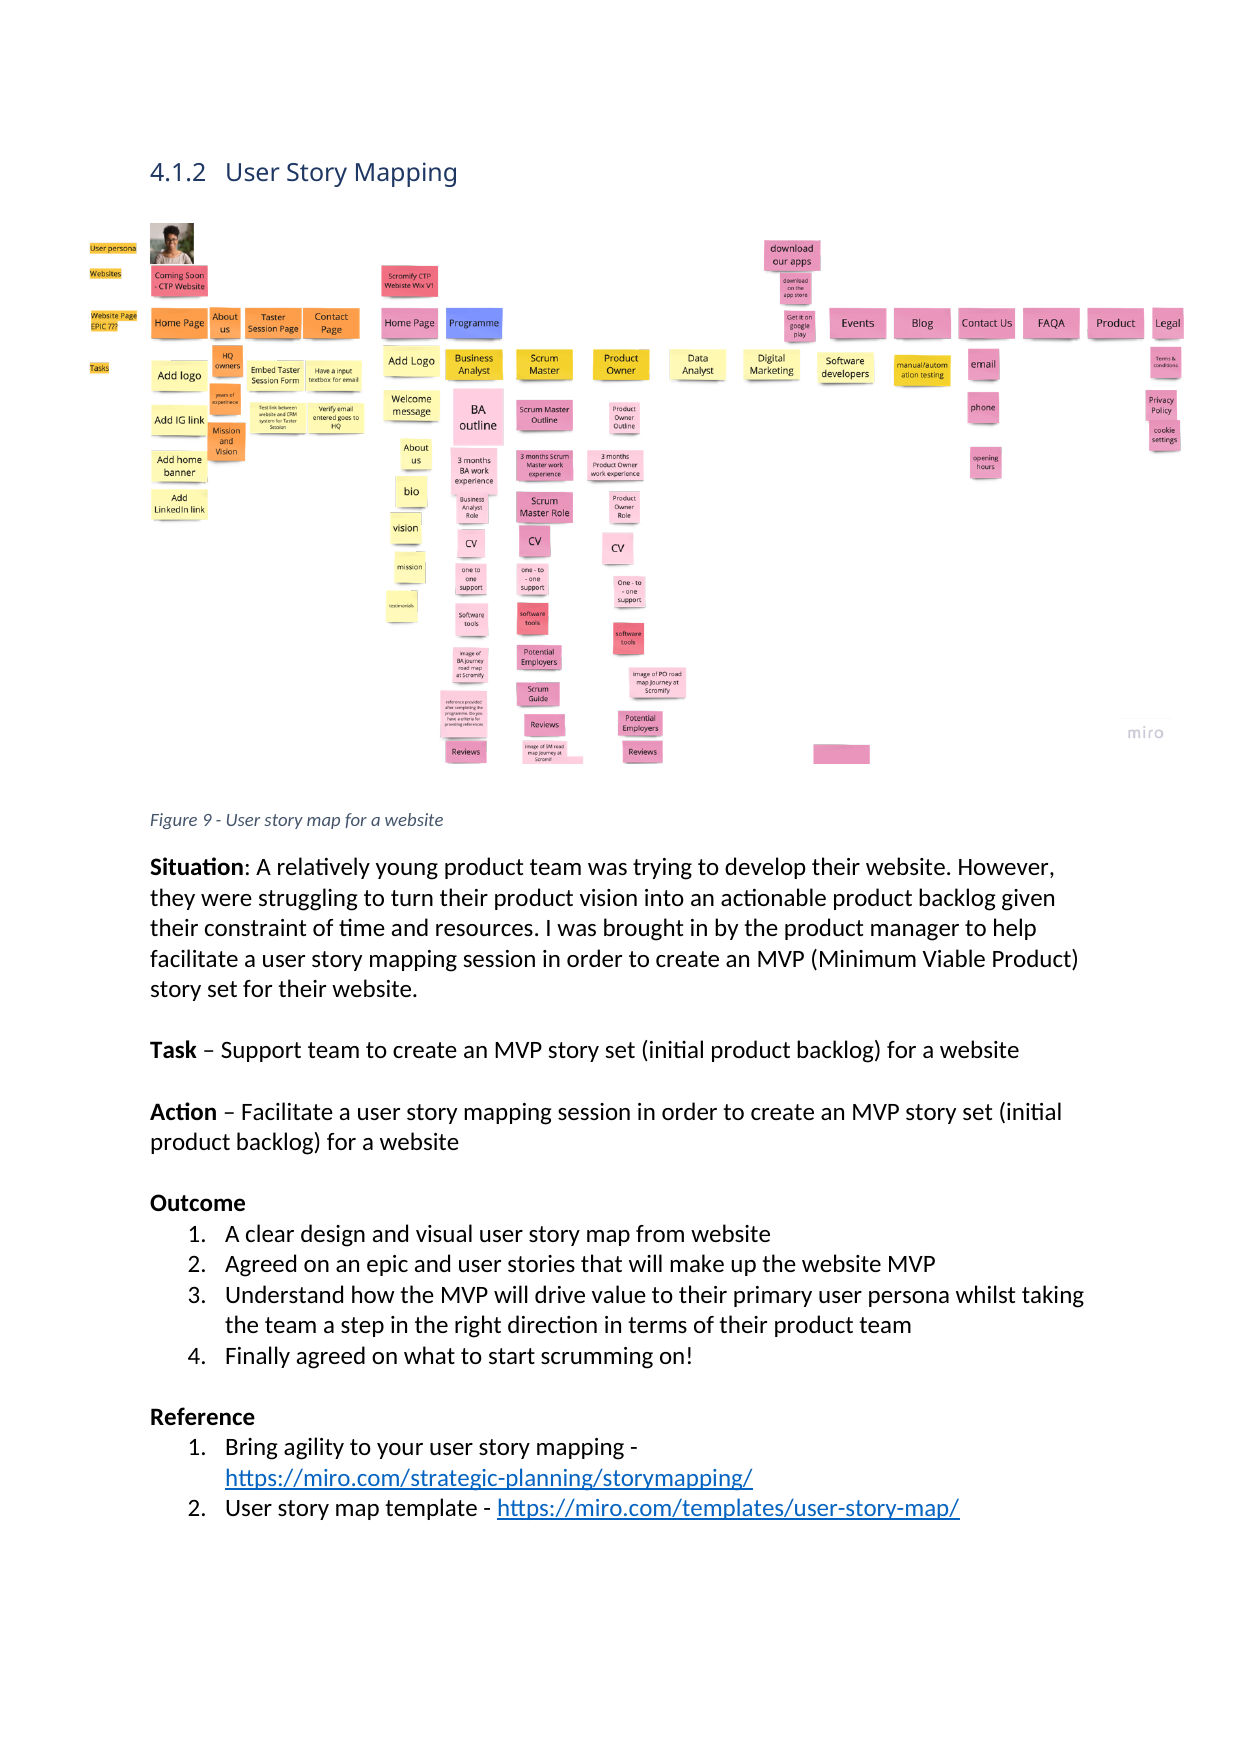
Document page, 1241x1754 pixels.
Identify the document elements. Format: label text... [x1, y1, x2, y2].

subtitle User Story Mapping [150, 154, 1090, 188]
text Action – Facilitate a user story mapping session in order to create an MVP story set (initial product backlog) for a website [150, 1096, 1090, 1157]
picture [70, 223, 1189, 764]
list Bring agility to your user story mapping - https://miro.com/strategic-planning/storymapping/ [187, 1431, 1090, 1492]
text Situation: A relatively young product team was trying to develop their website. However, they were struggling to turn their product vision into an actionable product backlog given their constraint of time and resources. I was brought in by the product manager to help facilitate a user story mapping session in order to create an MVP (Minimum Viable Product) story set for their website. [150, 851, 1090, 1004]
text Task – Support team to create an MVP story set (initial product backlog) for a website [150, 1034, 1090, 1065]
text Outcome [150, 1187, 1090, 1218]
list A clear design and visual user story map from website [187, 1218, 1090, 1248]
list Agreed on an epic and user stories that will make up the website MVP [187, 1248, 1090, 1279]
list User story map template - https://miro.com/templates/user-story-map/ [187, 1492, 1090, 1523]
list Understand how the MVP will drive value to their primary user persona whilst taking the team a step in the right direction in terms of their product team [187, 1279, 1090, 1340]
text Reference [150, 1401, 1090, 1431]
list Finally agreed on what to start scrumming on! [187, 1340, 1090, 1370]
